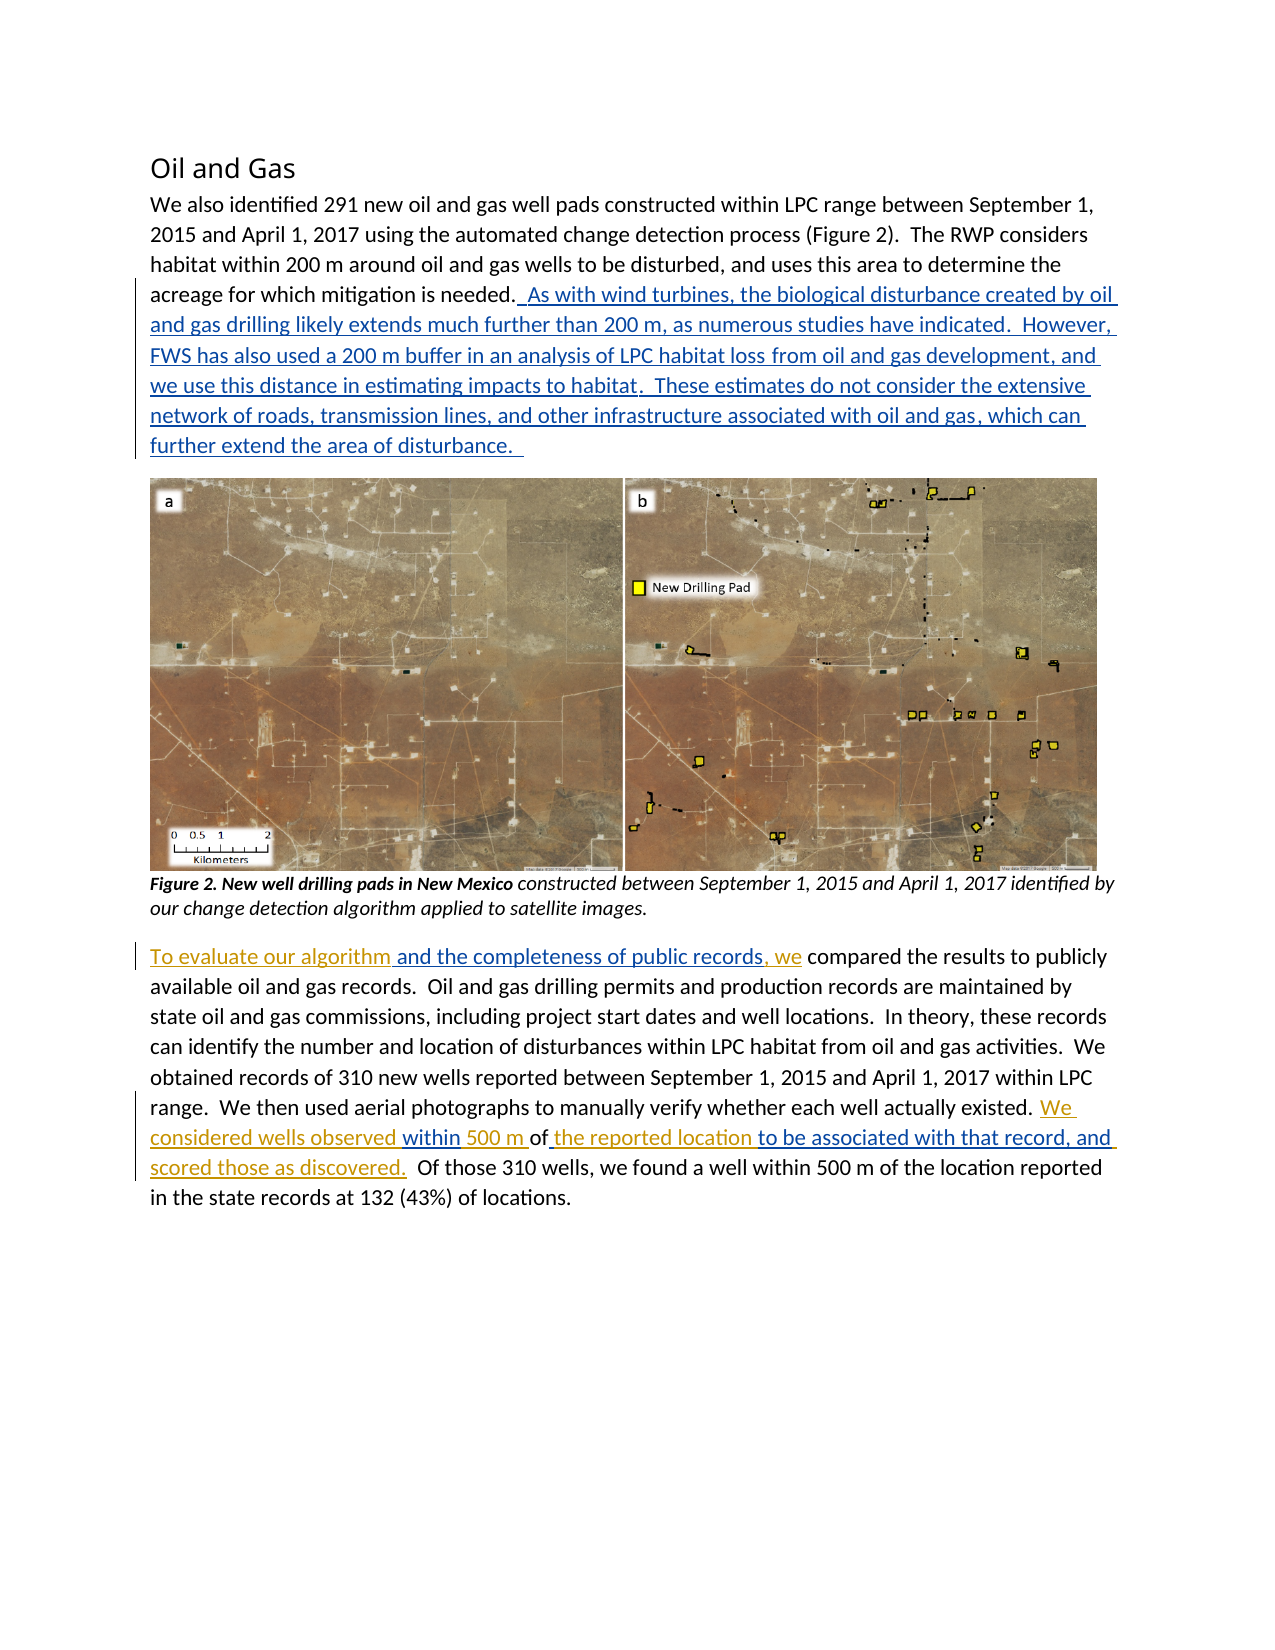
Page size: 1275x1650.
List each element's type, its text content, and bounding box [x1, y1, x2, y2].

picture [150, 478, 1097, 871]
text compared the results to publicly available oil and gas records. Oil and gas drilling permits and production records are maintained by state oil and gas commissions, including project start dates and well locations. In theory, these records can identify the number and location of disturbances within LPC habitat from oil and gas activities. We obtained records of 310 new wells reported between September 1, 2015 and April 1, 2017 within LPC range. We then used aerial photographs to manually verify whether each well actually existed. of Of those 310 wells, we found a well within 500 m of the location reported in the state records at 132 (43%) of locations. [150, 942, 1125, 1212]
subtitle Oil and Gas [150, 150, 1125, 187]
text We also identified 291 new oil and gas well pads constructed within LPC range between September 1, 2015 and April 1, 2017 using the automated change detection process (Figure 2). The RWP considers habitat within 200 m around oil and gas wells to be disturbed, and uses this area to determine the acreage for which mitigation is needed. [150, 190, 1125, 459]
